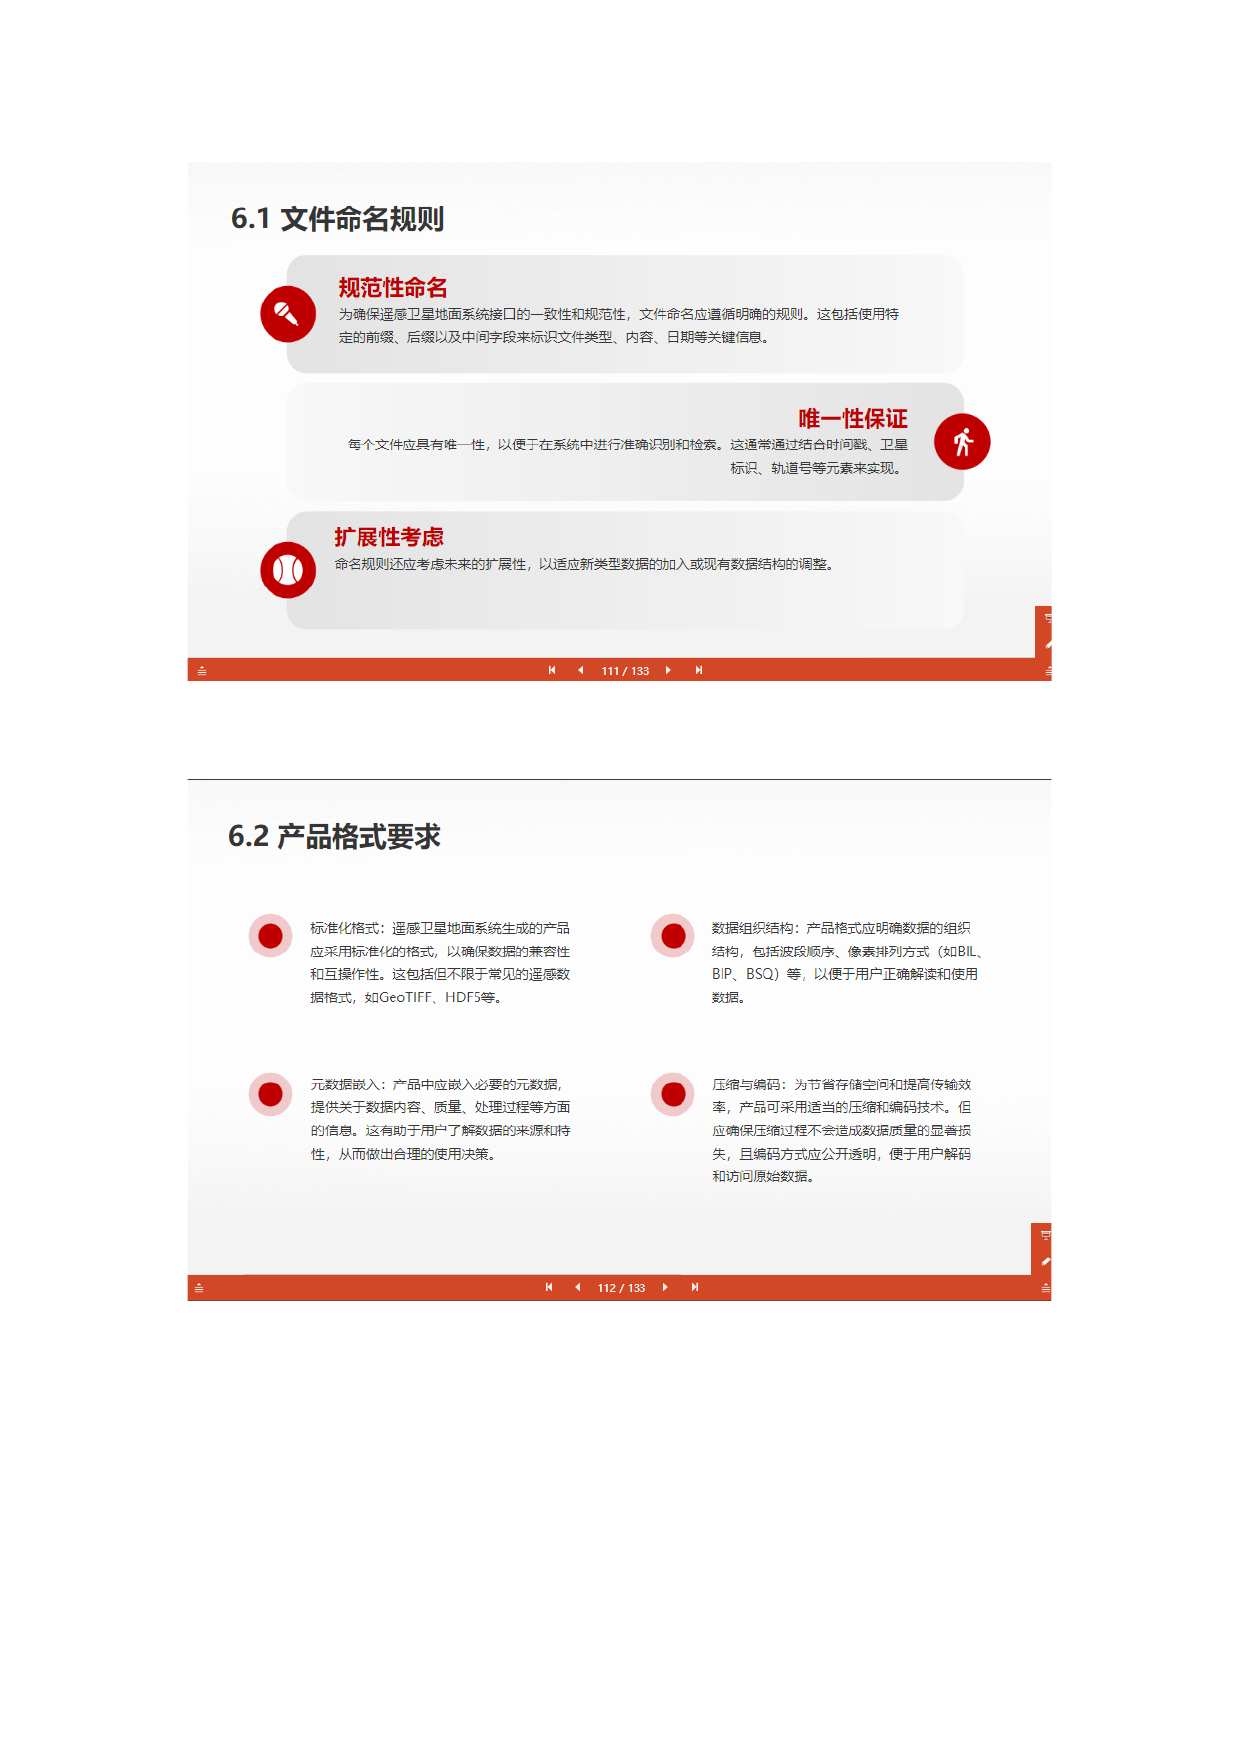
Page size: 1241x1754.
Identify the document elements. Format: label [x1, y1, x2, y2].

picture [187, 162, 1052, 681]
picture [187, 779, 1052, 1301]
